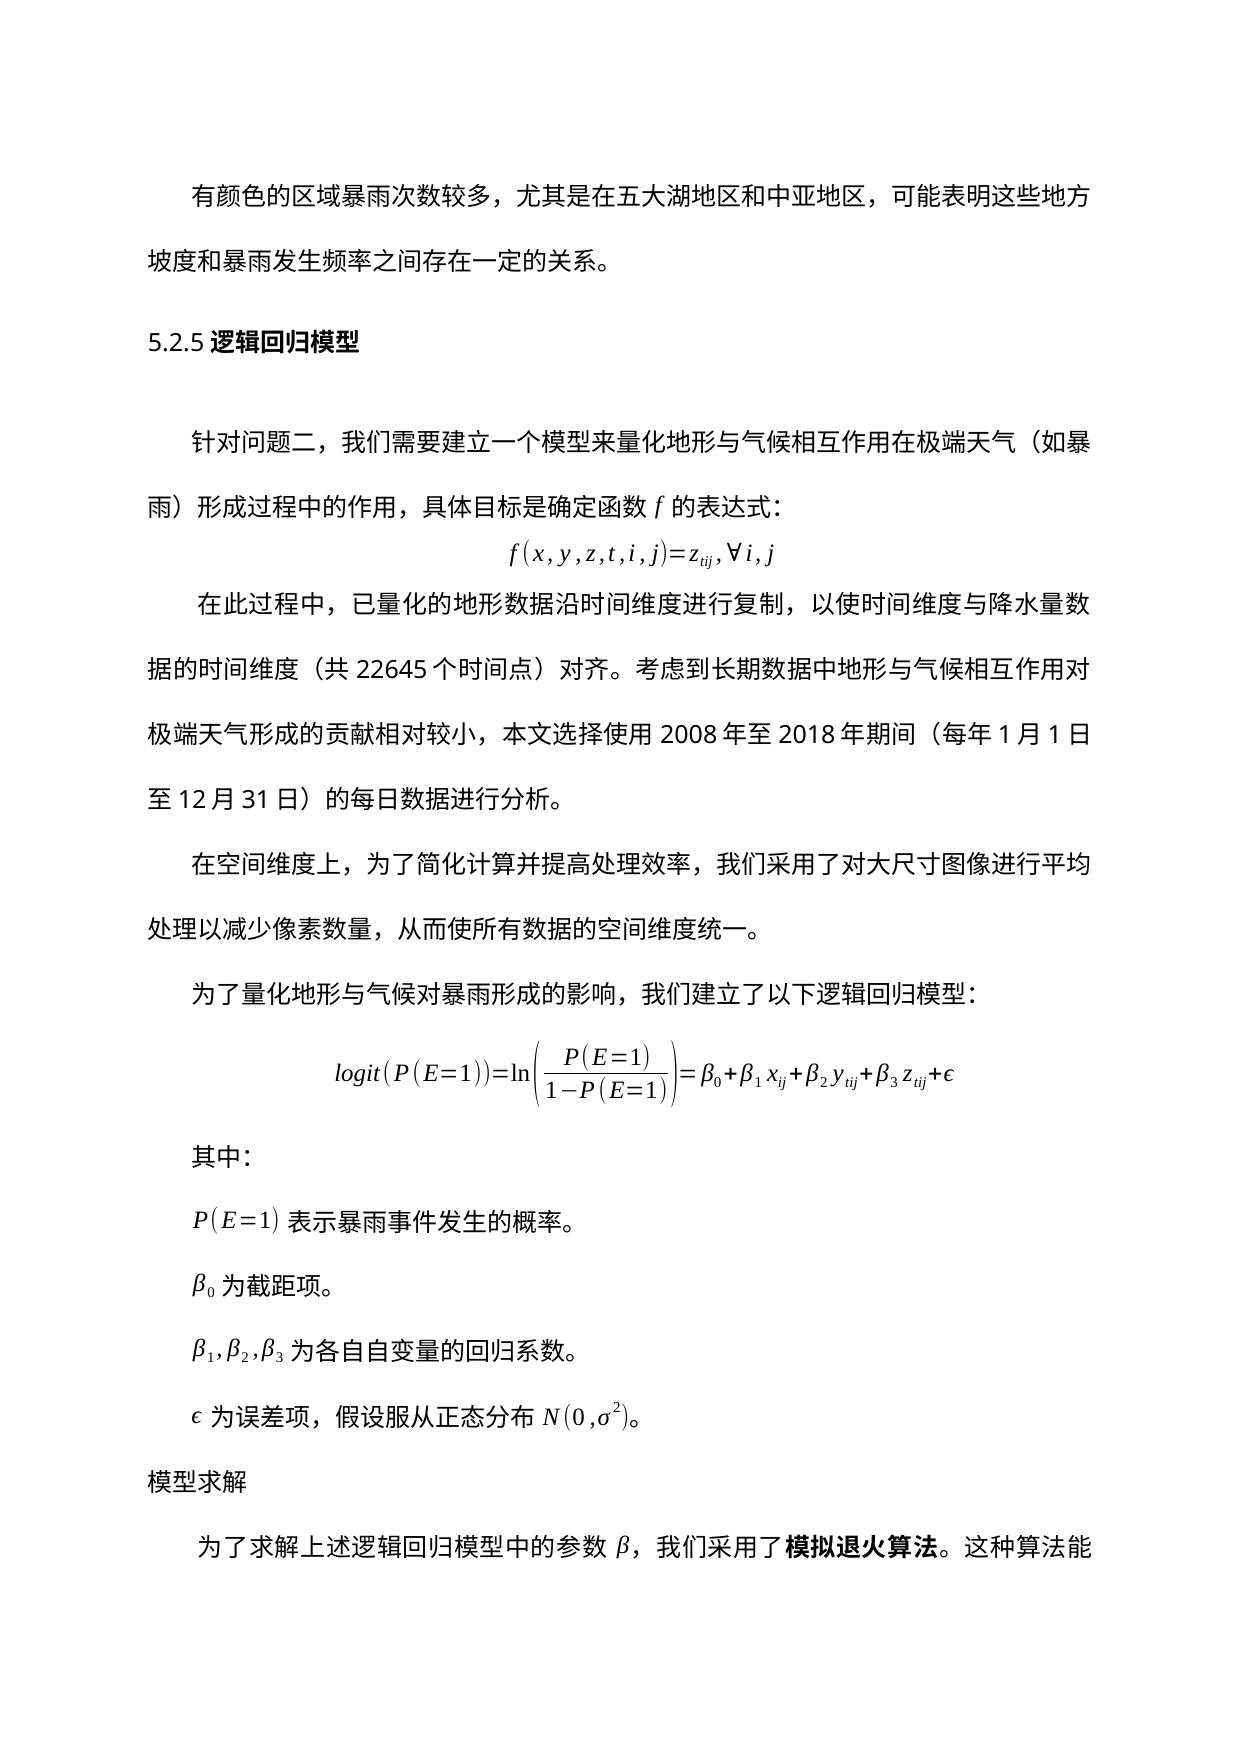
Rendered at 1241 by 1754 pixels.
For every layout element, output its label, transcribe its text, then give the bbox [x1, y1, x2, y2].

text 针对问题二，我们需要建立一个模型来量化地形与气候相互作用在极端天气（如暴雨）形成过程中的作用，具体目标是确定函数 的表达式： [148, 408, 1092, 538]
text 在此过程中，已量化的地形数据沿时间维度进行复制，以使时间维度与降水量数据的时间维度（共22645个时间点）对齐。考虑到长期数据中地形与气候相互作用对极端天气形成的贡献相对较小，本文选择使用2008年至2018年期间（每年1月1日至12月31日）的每日数据进行分析。 [148, 570, 1092, 830]
text 为截距项。 [148, 1253, 1092, 1318]
text 有颜色的区域暴雨次数较多，尤其是在五大湖地区和中亚地区，可能表明这些地方坡度和暴雨发生频率之间存在一定的关系。 [148, 162, 1092, 292]
text 为各自自变量的回归系数。 [148, 1318, 1092, 1383]
text 为了量化地形与气候对暴雨形成的影响，我们建立了以下逻辑回归模型： [148, 960, 1092, 1025]
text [148, 1513, 1092, 1578]
text 其中： [148, 1123, 1092, 1188]
text 为误差项，假设服从正态分布 。 [148, 1383, 1092, 1448]
text 在空间维度上，为了简化计算并提高处理效率，我们采用了对大尺寸图像进行平均处理以减少像素数量，从而使所有数据的空间维度统一。 [148, 830, 1092, 960]
text 模型求解 [148, 1448, 1092, 1513]
text 表示暴雨事件发生的概率。 [148, 1188, 1092, 1253]
text 5.2.5 逻辑回归模型 [148, 308, 1092, 373]
